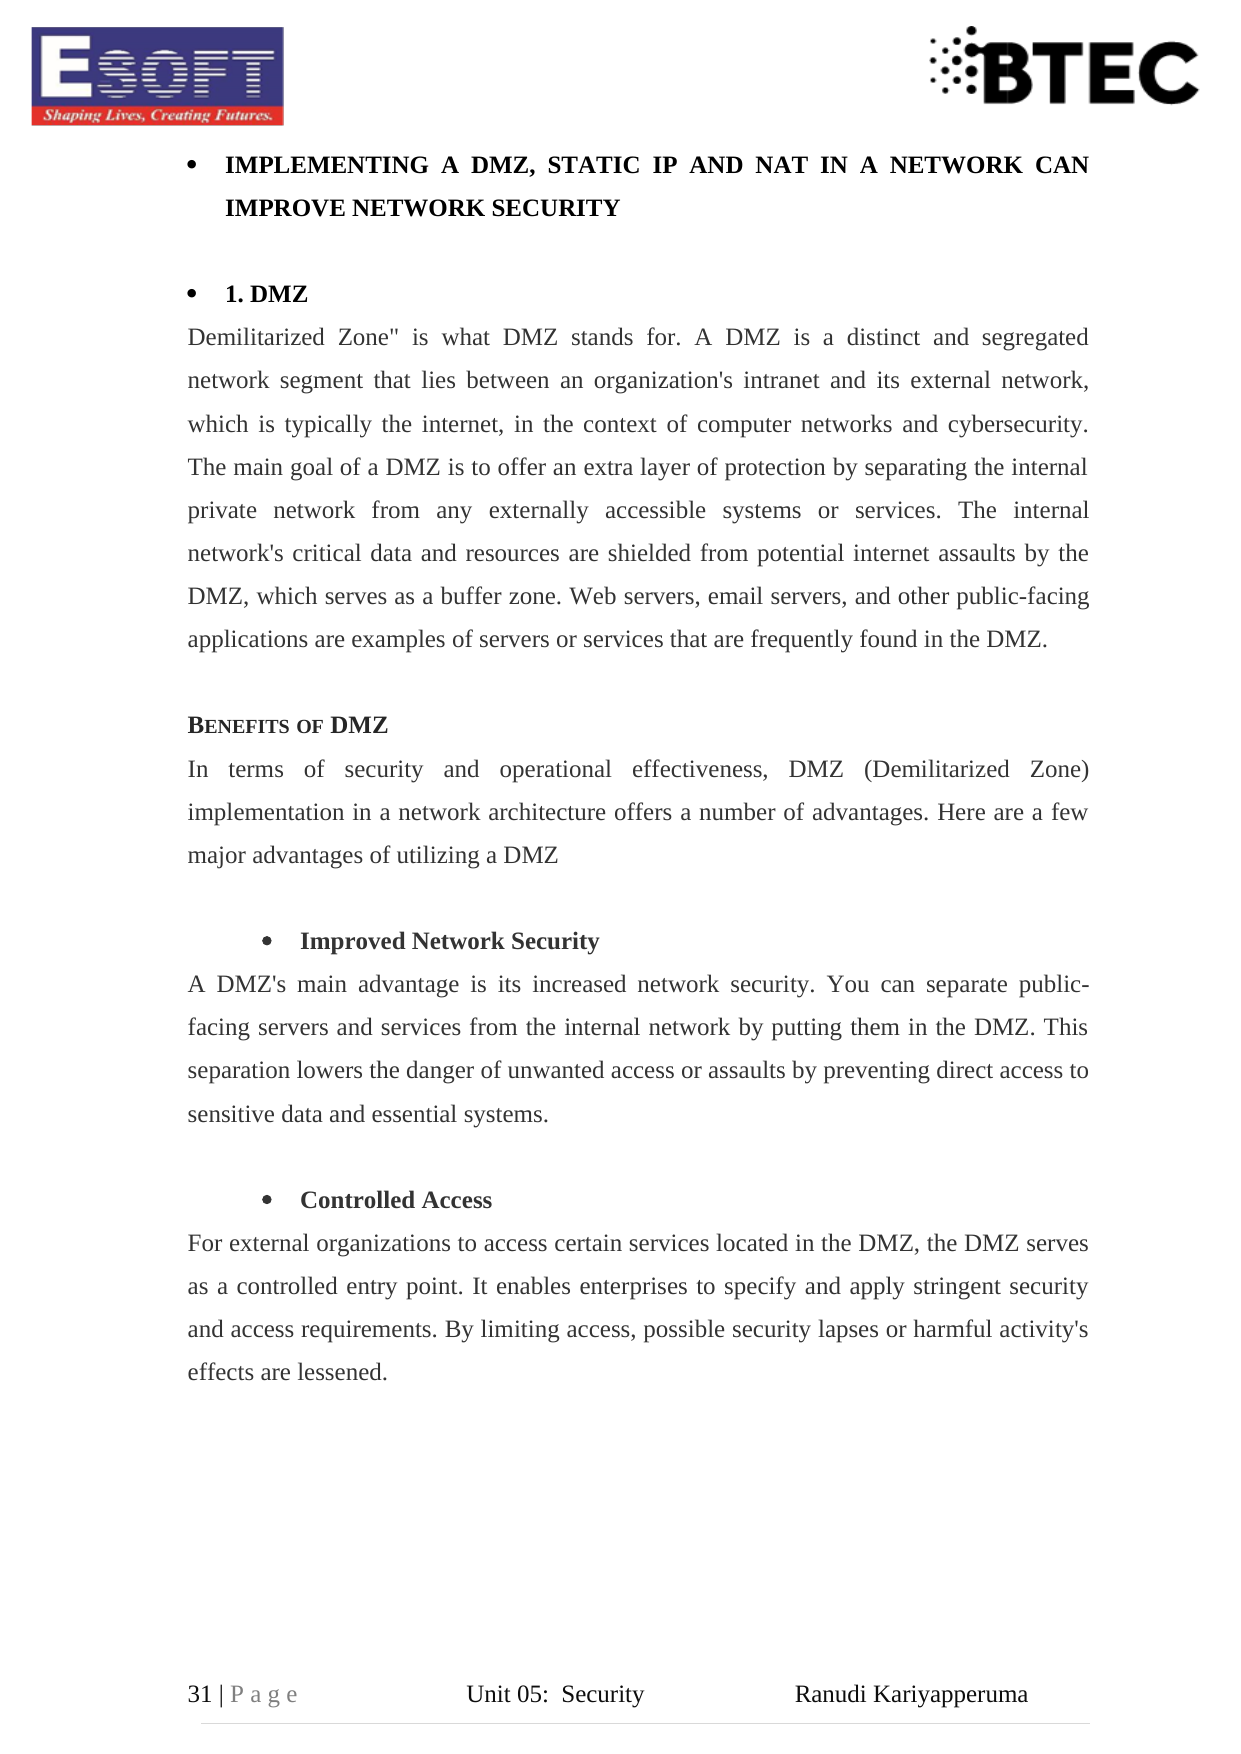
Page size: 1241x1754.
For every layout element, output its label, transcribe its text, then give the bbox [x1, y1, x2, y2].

text In terms of security and operational effectiveness, DMZ (Demilitarized Zone) implementation in a network architecture offers a number of advantages. Here are a few major advantages of utilizing a DMZ [187, 754, 1090, 869]
subtitle Benefits of DMZ [187, 711, 1090, 739]
text Demilitarized Zone" is what DMZ stands for. A DMZ is a distinct and segregated network segment that lies between an organization's intranet and its external network, which is typically the internet, in the context of computer networks and cybersecurity. The main goal of a DMZ is to offer an extra layer of protection by separating the internal private network from any externally accessible systems or services. The internal network's critical data and resources are shielded from potential internet assaults by the DMZ, which serves as a buffer zone. Web servers, email servers, and other public-facing applications are examples of servers or services that are frequently found in the DMZ. [187, 322, 1090, 653]
list Controlled Access [262, 1185, 1090, 1214]
text For external organizations to access certain services located in the DMZ, the DMZ serves as a controlled entry point. It enables enterprises to specify and apply stringent security and access requirements. By limiting access, possible security lapses or harmful activity's effects are lessened. [187, 1228, 1090, 1386]
subtitle Implementing a DMZ, static IP and NAT in a network can improve Network Security [187, 150, 1090, 222]
list Improved Network Security [262, 926, 1090, 955]
text A DMZ's main advantage is its increased network security. You can separate public-facing servers and services from the internal network by putting them in the DMZ. This separation lowers the danger of unwanted access or assaults by preventing direct access to sensitive data and essential systems. [187, 969, 1090, 1127]
picture [31, 26, 1204, 128]
subtitle 1. DMZ [187, 279, 1090, 308]
